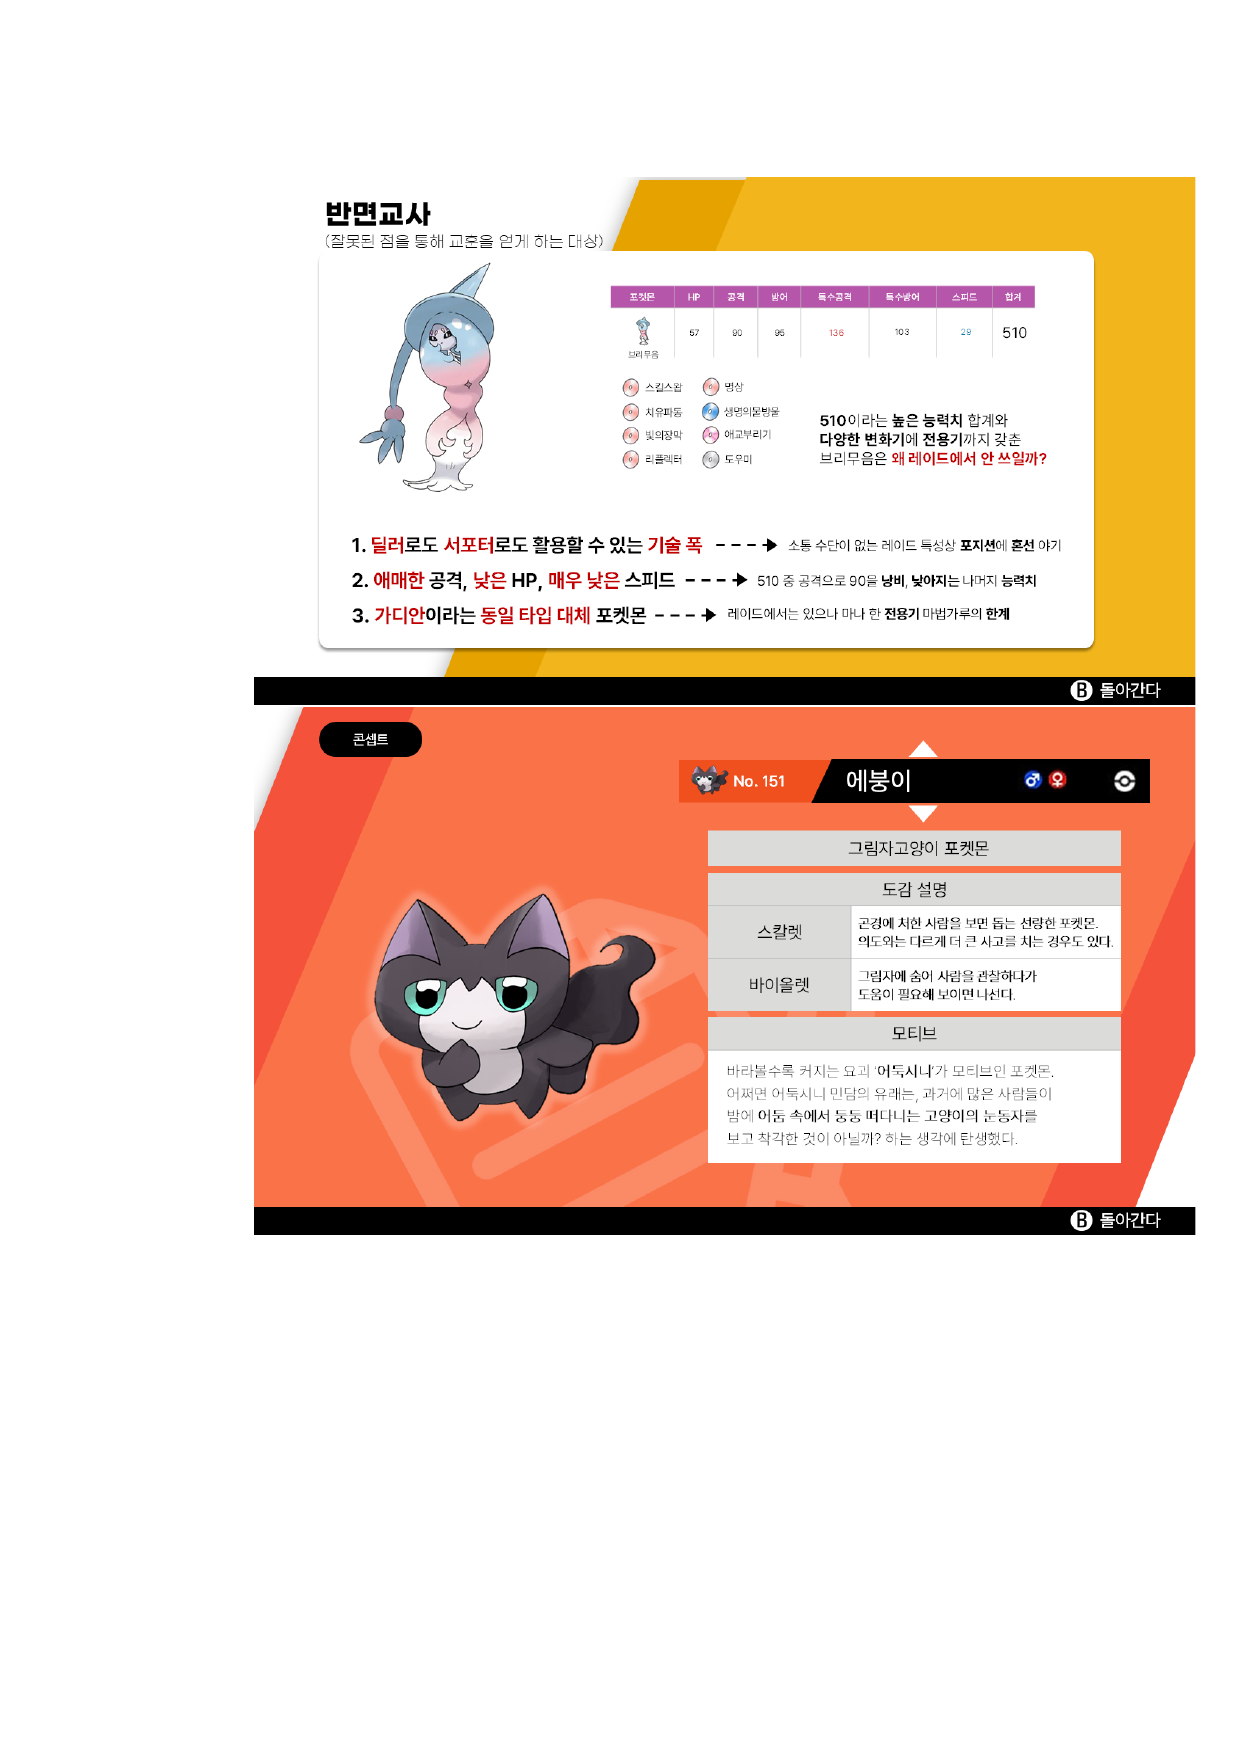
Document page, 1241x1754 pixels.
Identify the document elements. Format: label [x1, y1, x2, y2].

picture [254, 177, 1196, 705]
picture [254, 707, 1196, 1235]
